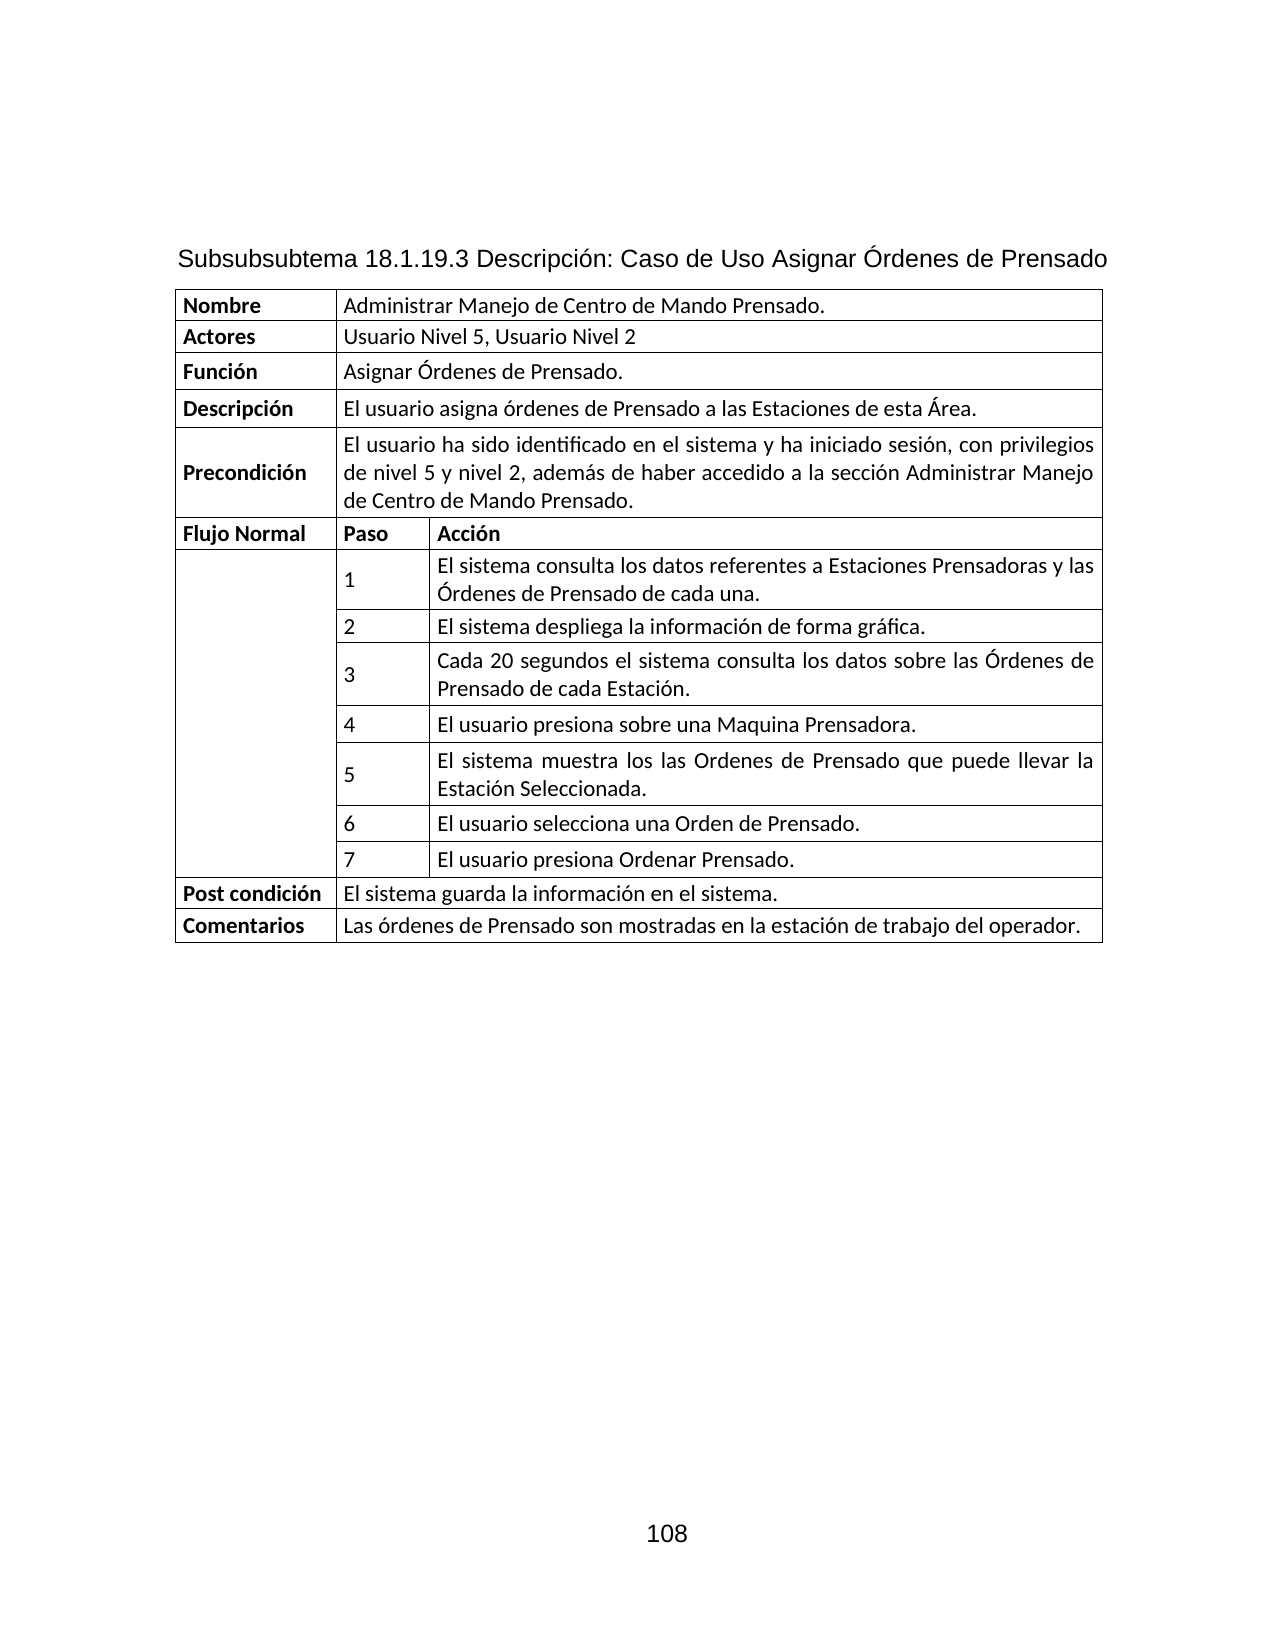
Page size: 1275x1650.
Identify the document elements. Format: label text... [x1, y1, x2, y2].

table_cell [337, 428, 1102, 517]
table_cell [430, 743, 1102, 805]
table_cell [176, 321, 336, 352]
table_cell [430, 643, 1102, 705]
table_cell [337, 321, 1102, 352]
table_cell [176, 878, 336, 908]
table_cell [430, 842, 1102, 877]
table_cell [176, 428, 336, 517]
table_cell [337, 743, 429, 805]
subtitle Descripción: Caso de Uso Asignar Órdenes de Prensado [177, 243, 1157, 272]
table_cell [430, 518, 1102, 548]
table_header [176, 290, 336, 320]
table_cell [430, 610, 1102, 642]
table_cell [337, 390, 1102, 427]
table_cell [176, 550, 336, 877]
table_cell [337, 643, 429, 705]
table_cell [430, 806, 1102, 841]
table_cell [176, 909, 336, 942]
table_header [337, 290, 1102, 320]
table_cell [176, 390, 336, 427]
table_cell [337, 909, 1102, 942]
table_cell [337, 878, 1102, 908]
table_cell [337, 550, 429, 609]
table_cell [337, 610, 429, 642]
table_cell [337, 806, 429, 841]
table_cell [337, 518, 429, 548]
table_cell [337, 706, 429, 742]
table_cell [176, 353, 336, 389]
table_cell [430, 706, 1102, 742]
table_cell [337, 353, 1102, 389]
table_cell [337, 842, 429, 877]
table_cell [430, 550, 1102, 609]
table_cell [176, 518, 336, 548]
